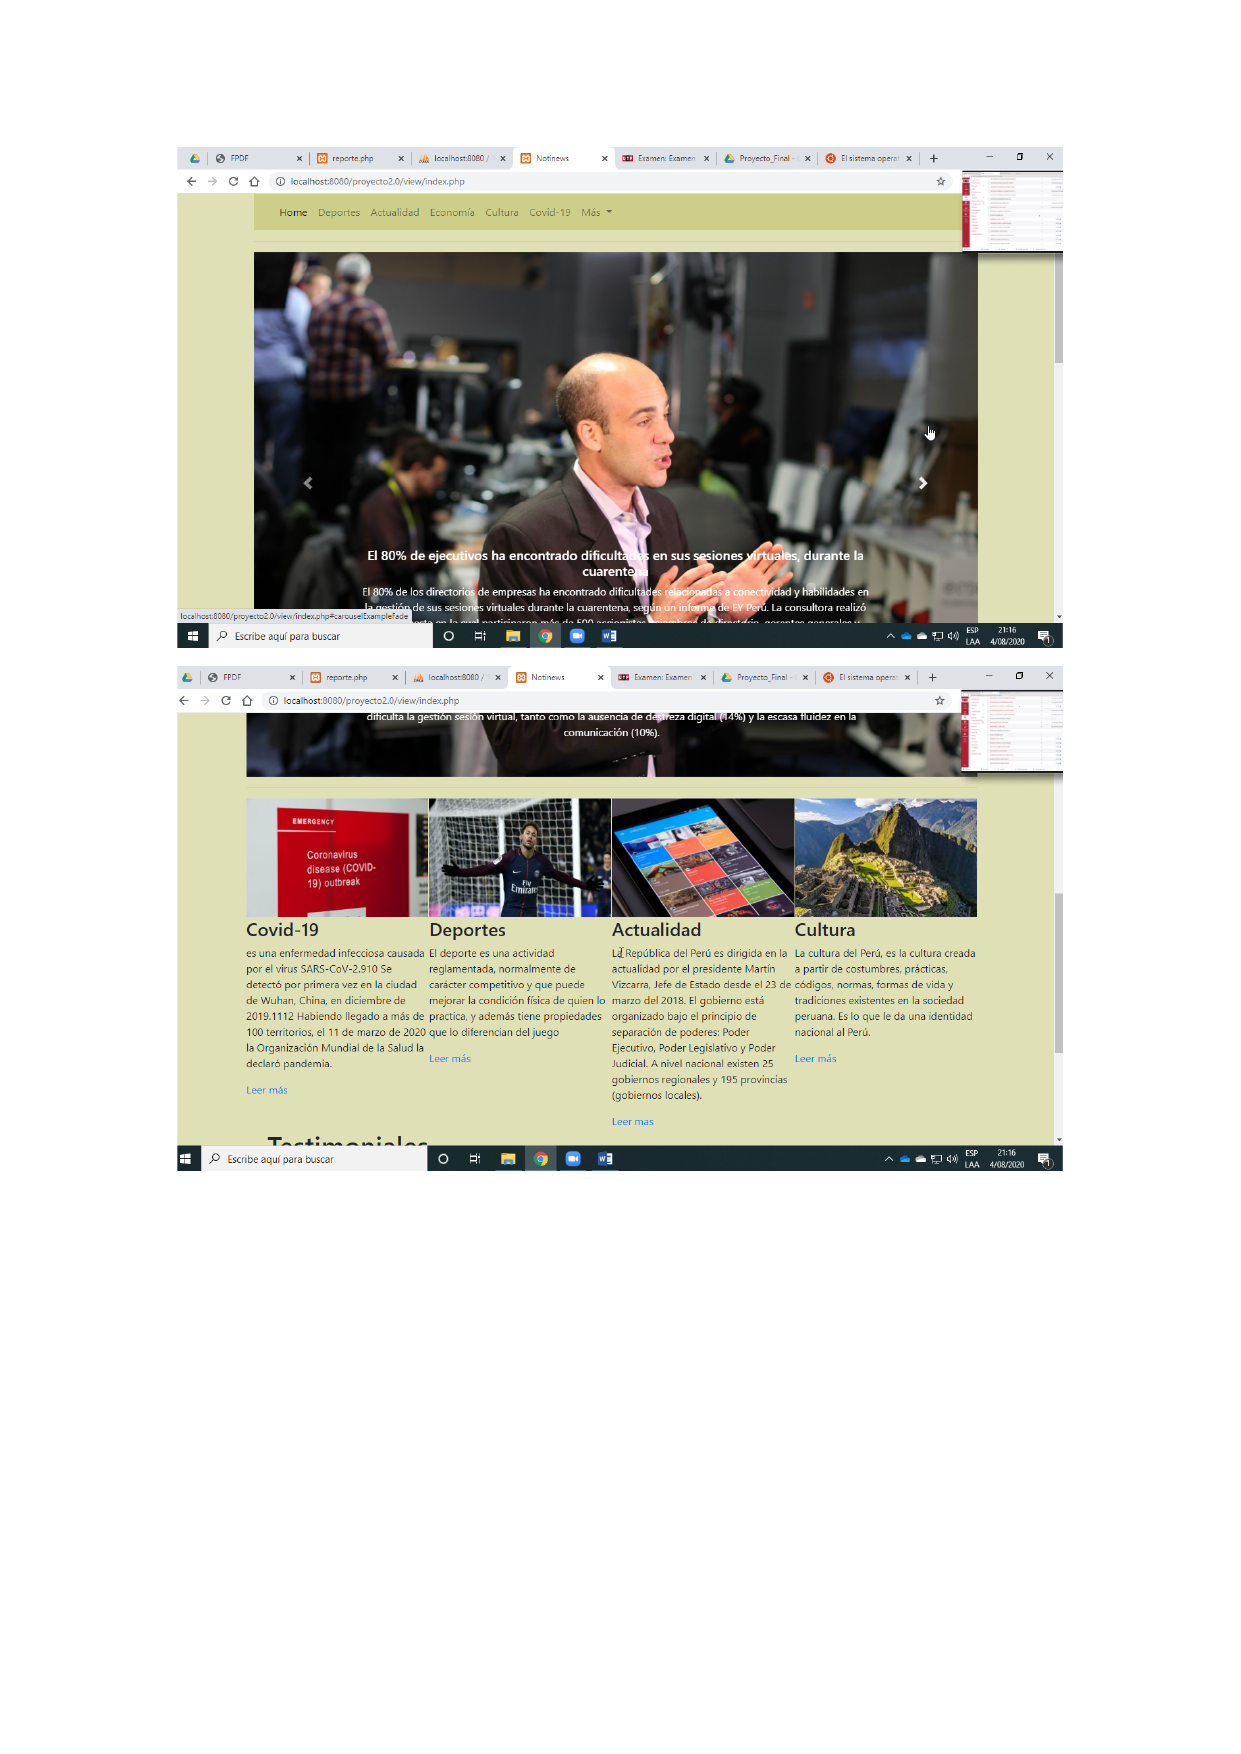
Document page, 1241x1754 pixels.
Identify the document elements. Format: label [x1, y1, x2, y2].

picture [177, 147, 1063, 648]
picture [177, 666, 1063, 1171]
